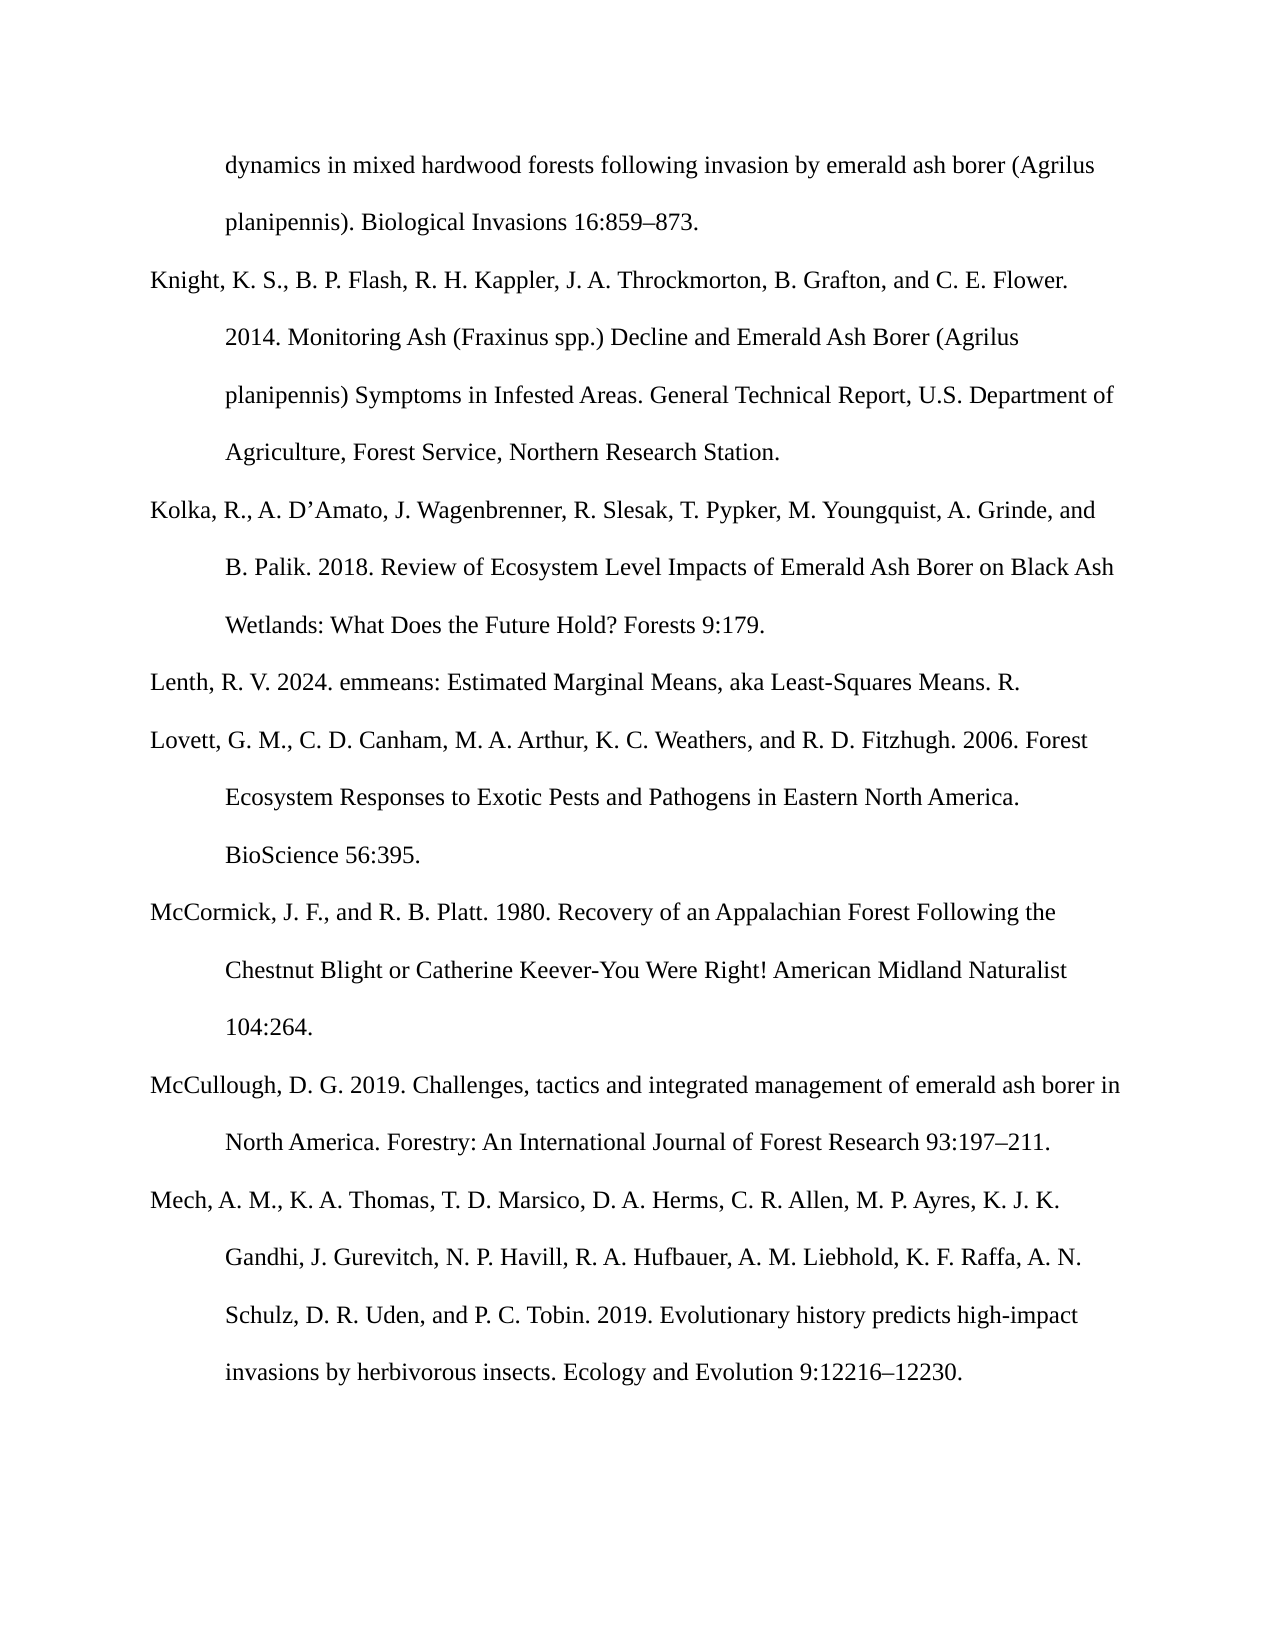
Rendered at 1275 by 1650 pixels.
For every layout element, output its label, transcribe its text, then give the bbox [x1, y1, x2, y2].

text Mech, A. M., K. A. Thomas, T. D. Marsico, D. A. Herms, C. R. Allen, M. P. Ayres, K. J. K. Gandhi, J. Gurevitch, N. P. Havill, R. A. Hufbauer, A. M. Liebhold, K. F. Raffa, A. N. Schulz, D. R. Uden, and P. C. Tobin. 2019. Evolutionary history predicts high‐impact invasions by herbivorous insects. Ecology and Evolution 9:12216–12230. [150, 1185, 1125, 1386]
text McCullough, D. G. 2019. Challenges, tactics and integrated management of emerald ash borer in North America. Forestry: An International Journal of Forest Research 93:197–211. [150, 1070, 1125, 1156]
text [150, 150, 1125, 236]
text Lenth, R. V. 2024. emmeans: Estimated Marginal Means, aka Least-Squares Means. R. [150, 667, 1125, 696]
text Lovett, G. M., C. D. Canham, M. A. Arthur, K. C. Weathers, and R. D. Fitzhugh. 2006. Forest Ecosystem Responses to Exotic Pests and Pathogens in Eastern North America. BioScience 56:395. [150, 725, 1125, 869]
text Knight, K. S., B. P. Flash, R. H. Kappler, J. A. Throckmorton, B. Grafton, and C. E. Flower. 2014. Monitoring Ash (Fraxinus spp.) Decline and Emerald Ash Borer (Agrilus planipennis) Symptoms in Infested Areas. General Technical Report, U.S. Department of Agriculture, Forest Service, Northern Research Station. [150, 265, 1125, 466]
text Kolka, R., A. D’Amato, J. Wagenbrenner, R. Slesak, T. Pypker, M. Youngquist, A. Grinde, and B. Palik. 2018. Review of Ecosystem Level Impacts of Emerald Ash Borer on Black Ash Wetlands: What Does the Future Hold? Forests 9:179. [150, 495, 1125, 639]
text McCormick, J. F., and R. B. Platt. 1980. Recovery of an Appalachian Forest Following the Chestnut Blight or Catherine Keever-You Were Right! American Midland Naturalist 104:264. [150, 897, 1125, 1041]
